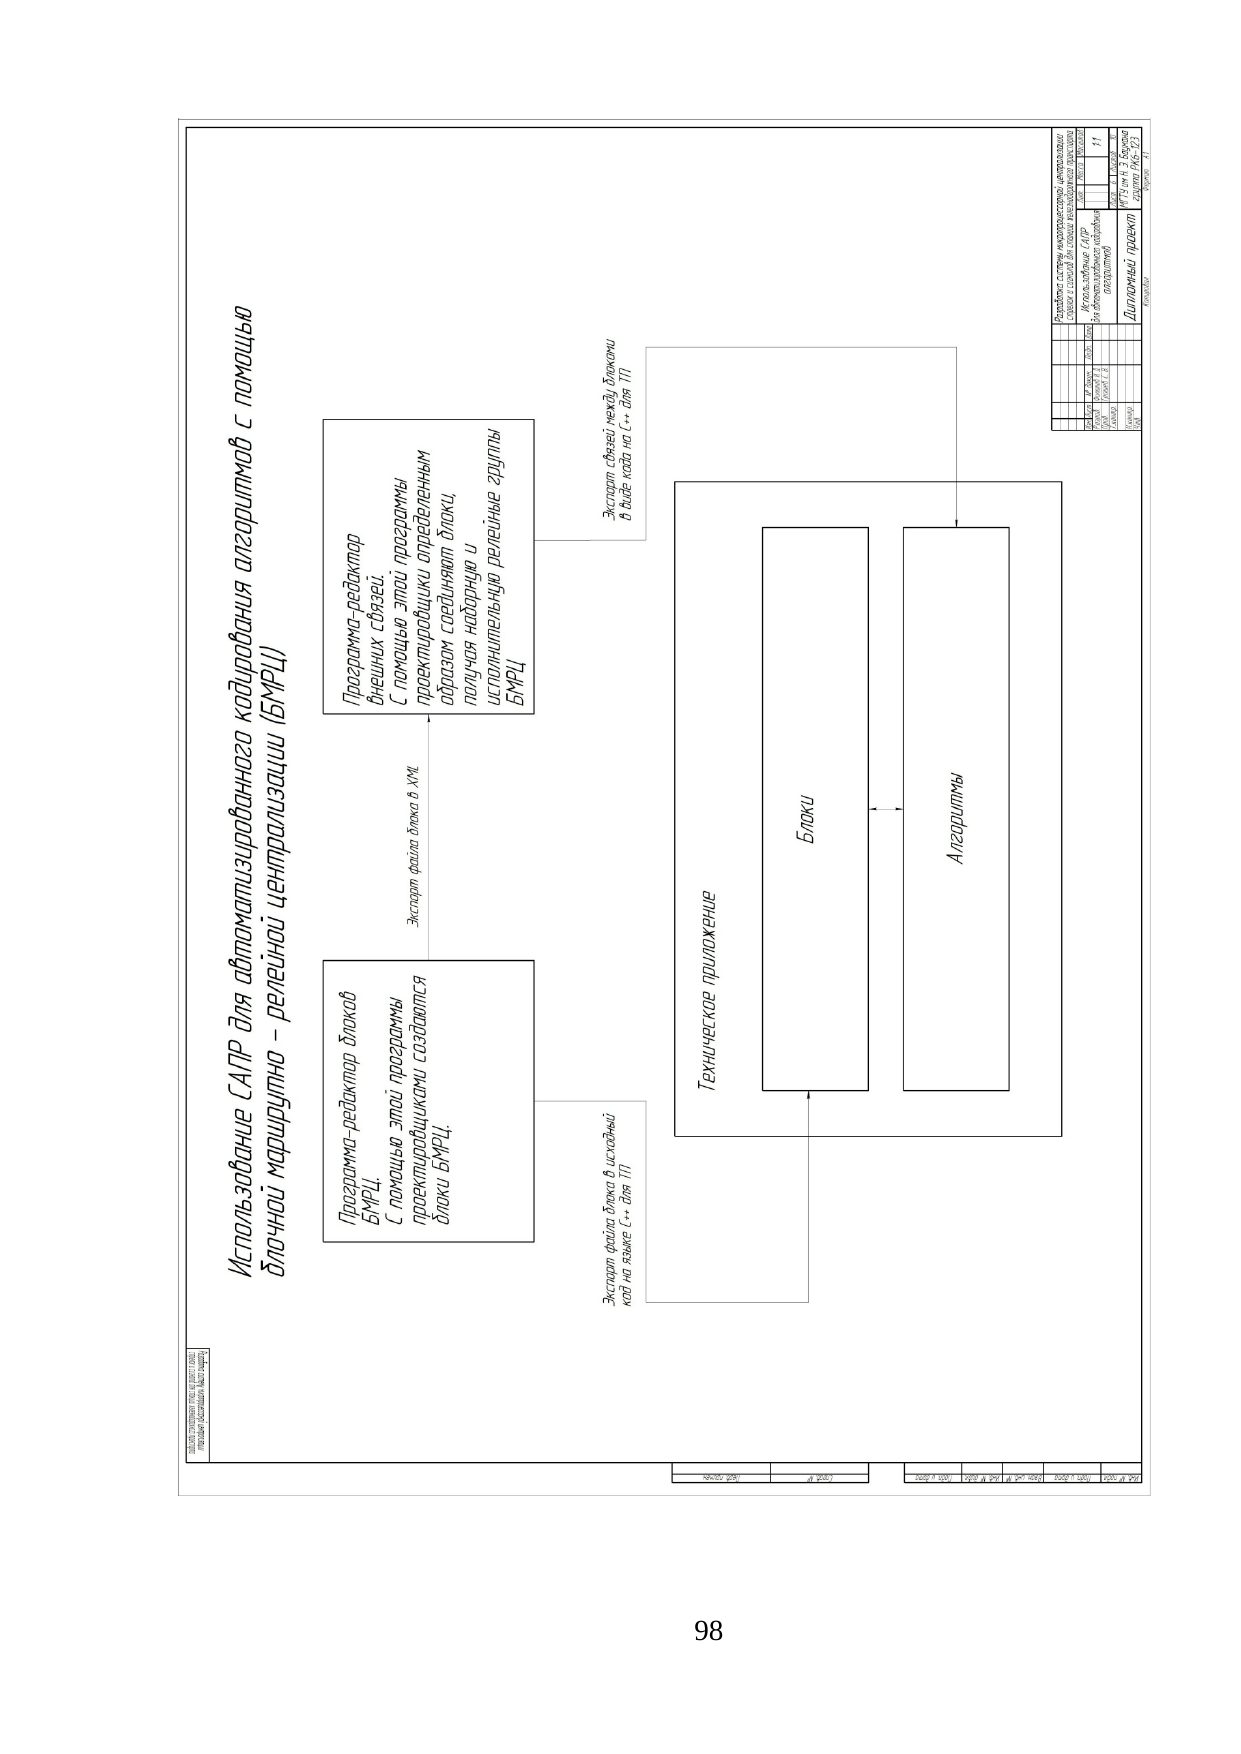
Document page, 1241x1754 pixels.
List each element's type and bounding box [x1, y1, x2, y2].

picture [177, 118, 1151, 1496]
